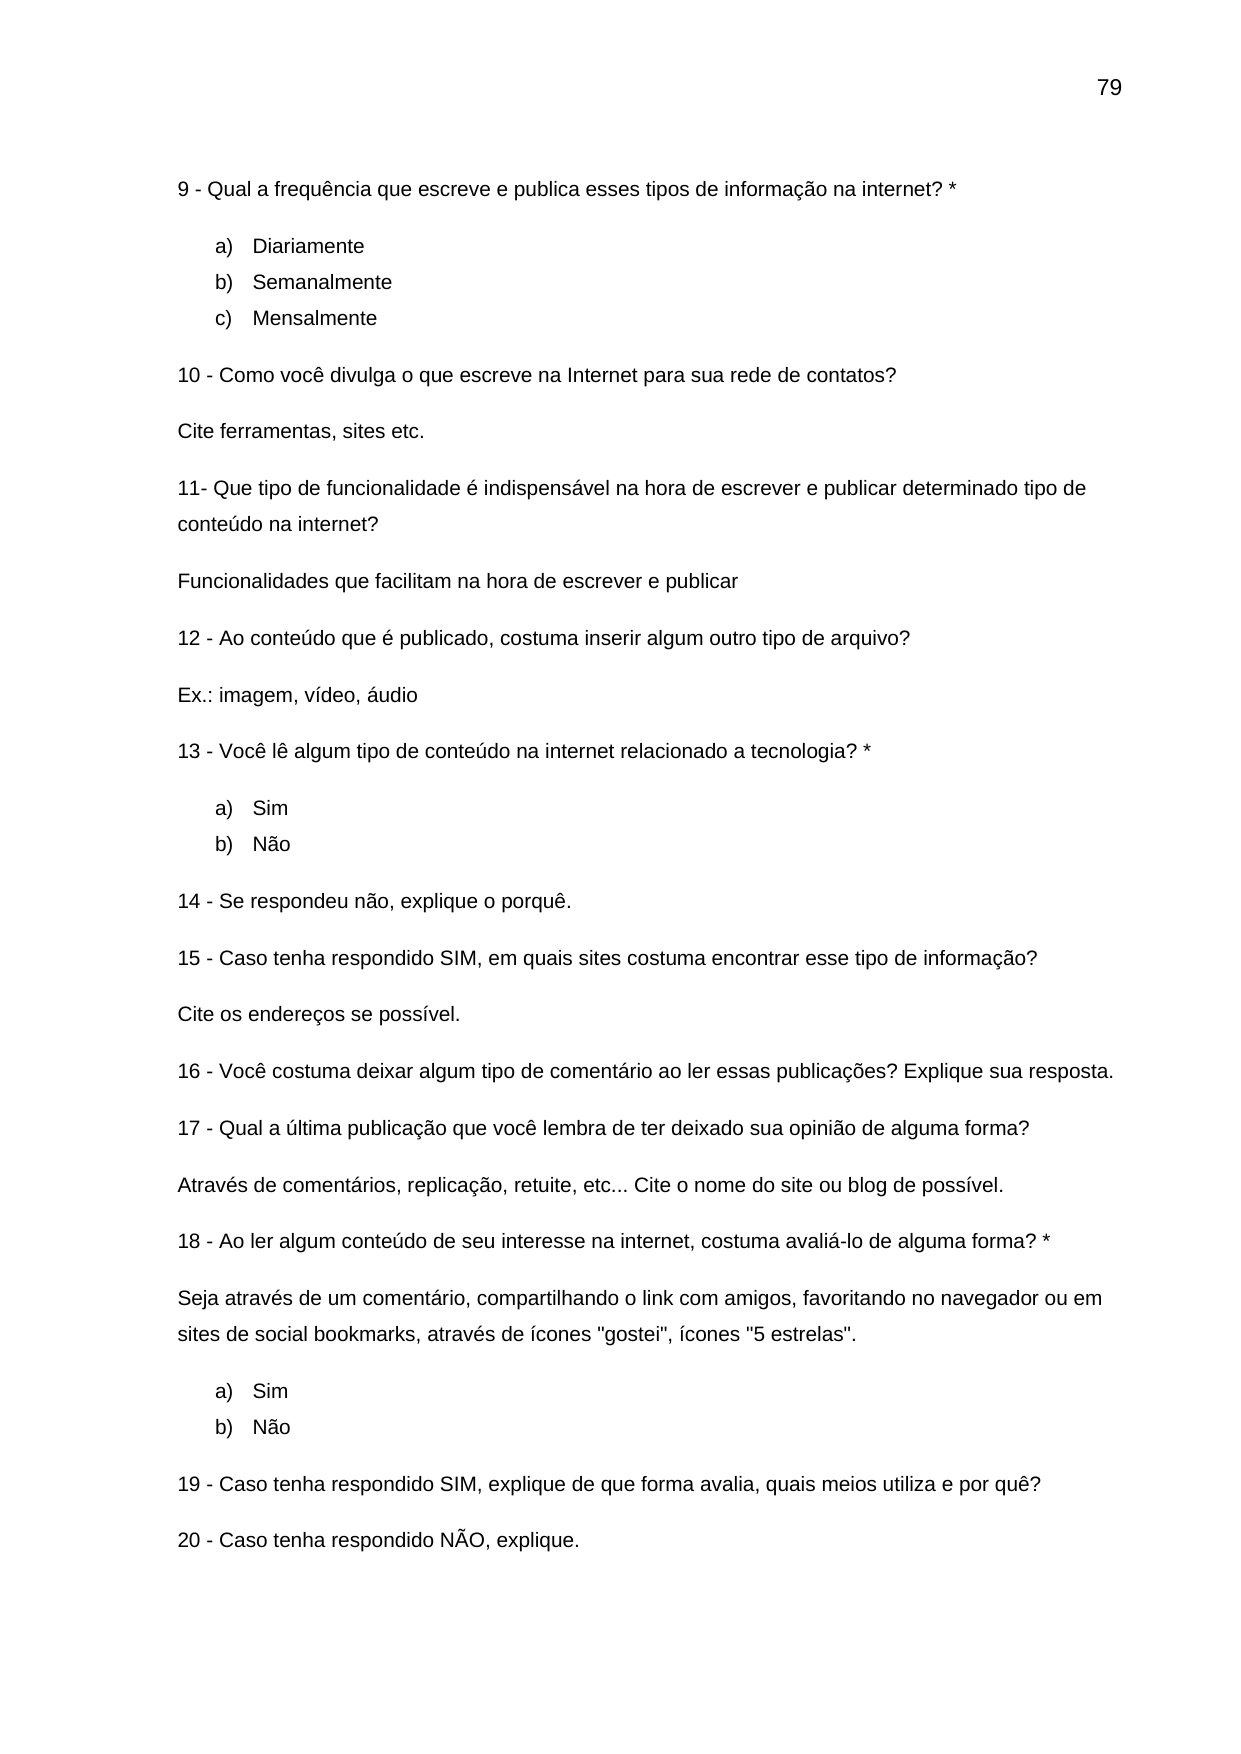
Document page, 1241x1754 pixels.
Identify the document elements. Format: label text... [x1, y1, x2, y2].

text Funcionalidades que facilitam na hora de escrever e publicar [177, 569, 1122, 593]
text 11- Que tipo de funcionalidade é indispensável na hora de escrever e publicar determinado tipo de conteúdo na internet? [177, 476, 1122, 536]
text Cite os endereços se possível. [177, 1002, 1122, 1026]
list Não [215, 832, 1122, 856]
text 15 - Caso tenha respondido SIM, em quais sites costuma encontrar esse tipo de informação? [177, 945, 1122, 969]
text Ex.: imagem, vídeo, áudio [177, 682, 1122, 706]
list Sim [215, 796, 1122, 820]
text 10 - Como você divulga o que escreve na Internet para sua rede de contatos? [177, 363, 1122, 387]
list Diariamente [215, 234, 1122, 258]
list Não [215, 1415, 1122, 1439]
text 14 - Se respondeu não, explique o porquê. [177, 889, 1122, 913]
list Mensalmente [215, 306, 1122, 330]
text 16 - Você costuma deixar algum tipo de comentário ao ler essas publicações? Explique sua resposta. [177, 1059, 1122, 1083]
text 20 - Caso tenha respondido NÃO, explique. [177, 1528, 1122, 1552]
text 17 - Qual a última publicação que você lembra de ter deixado sua opinião de alguma forma? [177, 1116, 1122, 1140]
text Cite ferramentas, sites etc. [177, 419, 1122, 443]
text 9 - Qual a frequência que escreve e publica esses tipos de informação na internet? * [177, 177, 1122, 201]
text 18 - Ao ler algum conteúdo de seu interesse na internet, costuma avaliá-lo de alguma forma? * [177, 1229, 1122, 1253]
text Seja através de um comentário, compartilhando o link com amigos, favoritando no navegador ou em sites de social bookmarks, através de ícones "gostei", ícones "5 estrelas". [177, 1286, 1122, 1346]
text 12 - Ao conteúdo que é publicado, costuma inserir algum outro tipo de arquivo? [177, 626, 1122, 649]
list Sim [215, 1379, 1122, 1403]
list Semanalmente [215, 270, 1122, 294]
text 13 - Você lê algum tipo de conteúdo na internet relacionado a tecnologia? * [177, 739, 1122, 763]
text 19 - Caso tenha respondido SIM, explique de que forma avalia, quais meios utiliza e por quê? [177, 1471, 1122, 1495]
text Através de comentários, replicação, retuite, etc... Cite o nome do site ou blog de possível. [177, 1172, 1122, 1196]
